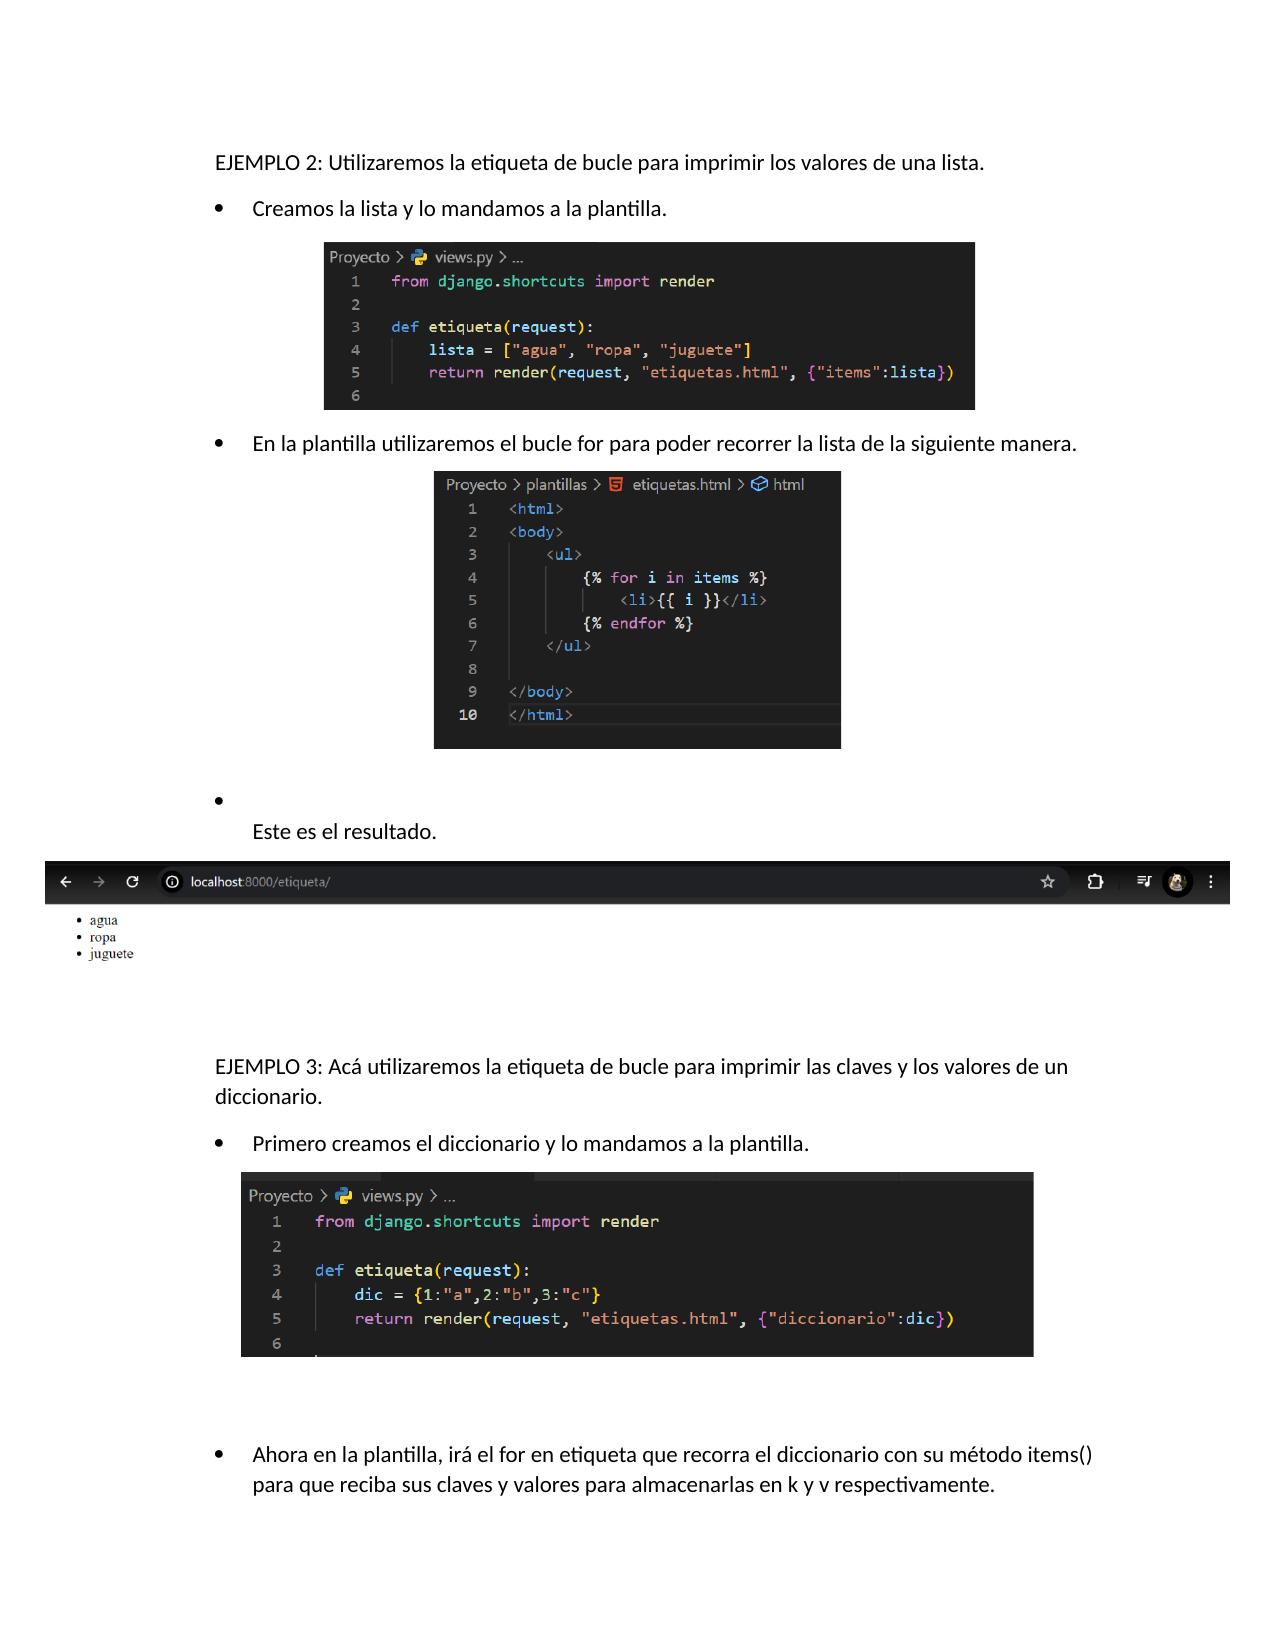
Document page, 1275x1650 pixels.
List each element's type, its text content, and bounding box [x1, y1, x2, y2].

picture [323, 242, 976, 410]
list Este es el resultado. [252, 817, 1098, 845]
picture [241, 1172, 1034, 1357]
list Primero creamos el diccionario y lo mandamos a la plantilla. [215, 1129, 1098, 1157]
list Creamos la lista y lo mandamos a la plantilla. [215, 194, 1098, 222]
list En la plantilla utilizaremos el bucle for para poder recorrer la lista de la siguiente manera. [215, 429, 1098, 457]
picture [45, 861, 1230, 997]
picture [433, 471, 842, 749]
text EJEMPLO 3: Acá utilizaremos la etiqueta de bucle para imprimir las claves y los valores de un diccionario. [215, 1052, 1098, 1110]
text EJEMPLO 2: Utilizaremos la etiqueta de bucle para imprimir los valores de una lista. [215, 148, 1098, 176]
list Ahora en la plantilla, irá el for en etiqueta que recorra el diccionario con su método items() para que reciba sus claves y valores para almacenarlas en k y v respectivamente. [215, 1440, 1098, 1498]
